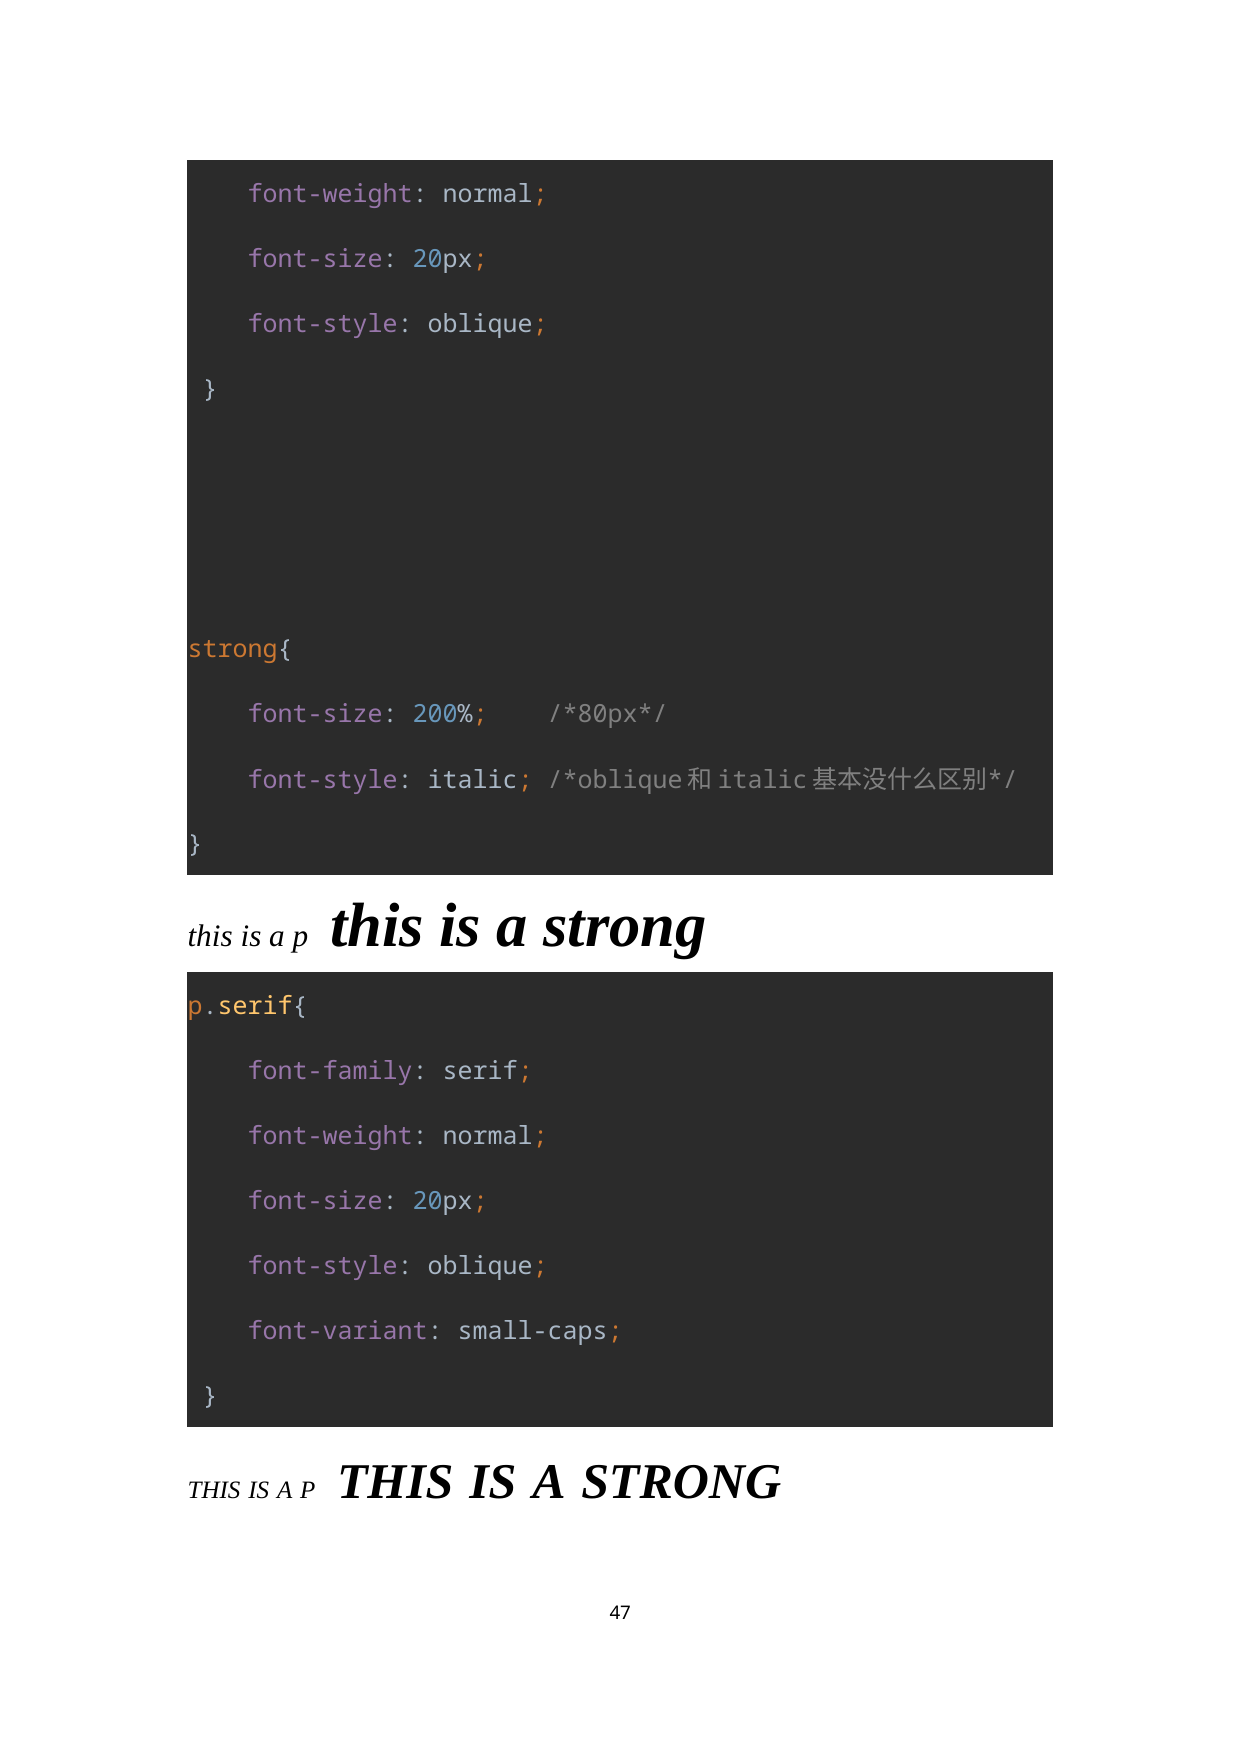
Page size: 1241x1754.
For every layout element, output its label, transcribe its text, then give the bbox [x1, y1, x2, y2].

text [187, 160, 1053, 875]
text this is a p this is a strong [187, 875, 1053, 972]
text this is a p this is a strong [187, 1427, 1053, 1525]
text p.serif{ font-family: serif; font-weight: normal; font-size: 20px; font-style: oblique; font-variant: small-caps; } [187, 972, 1053, 1427]
